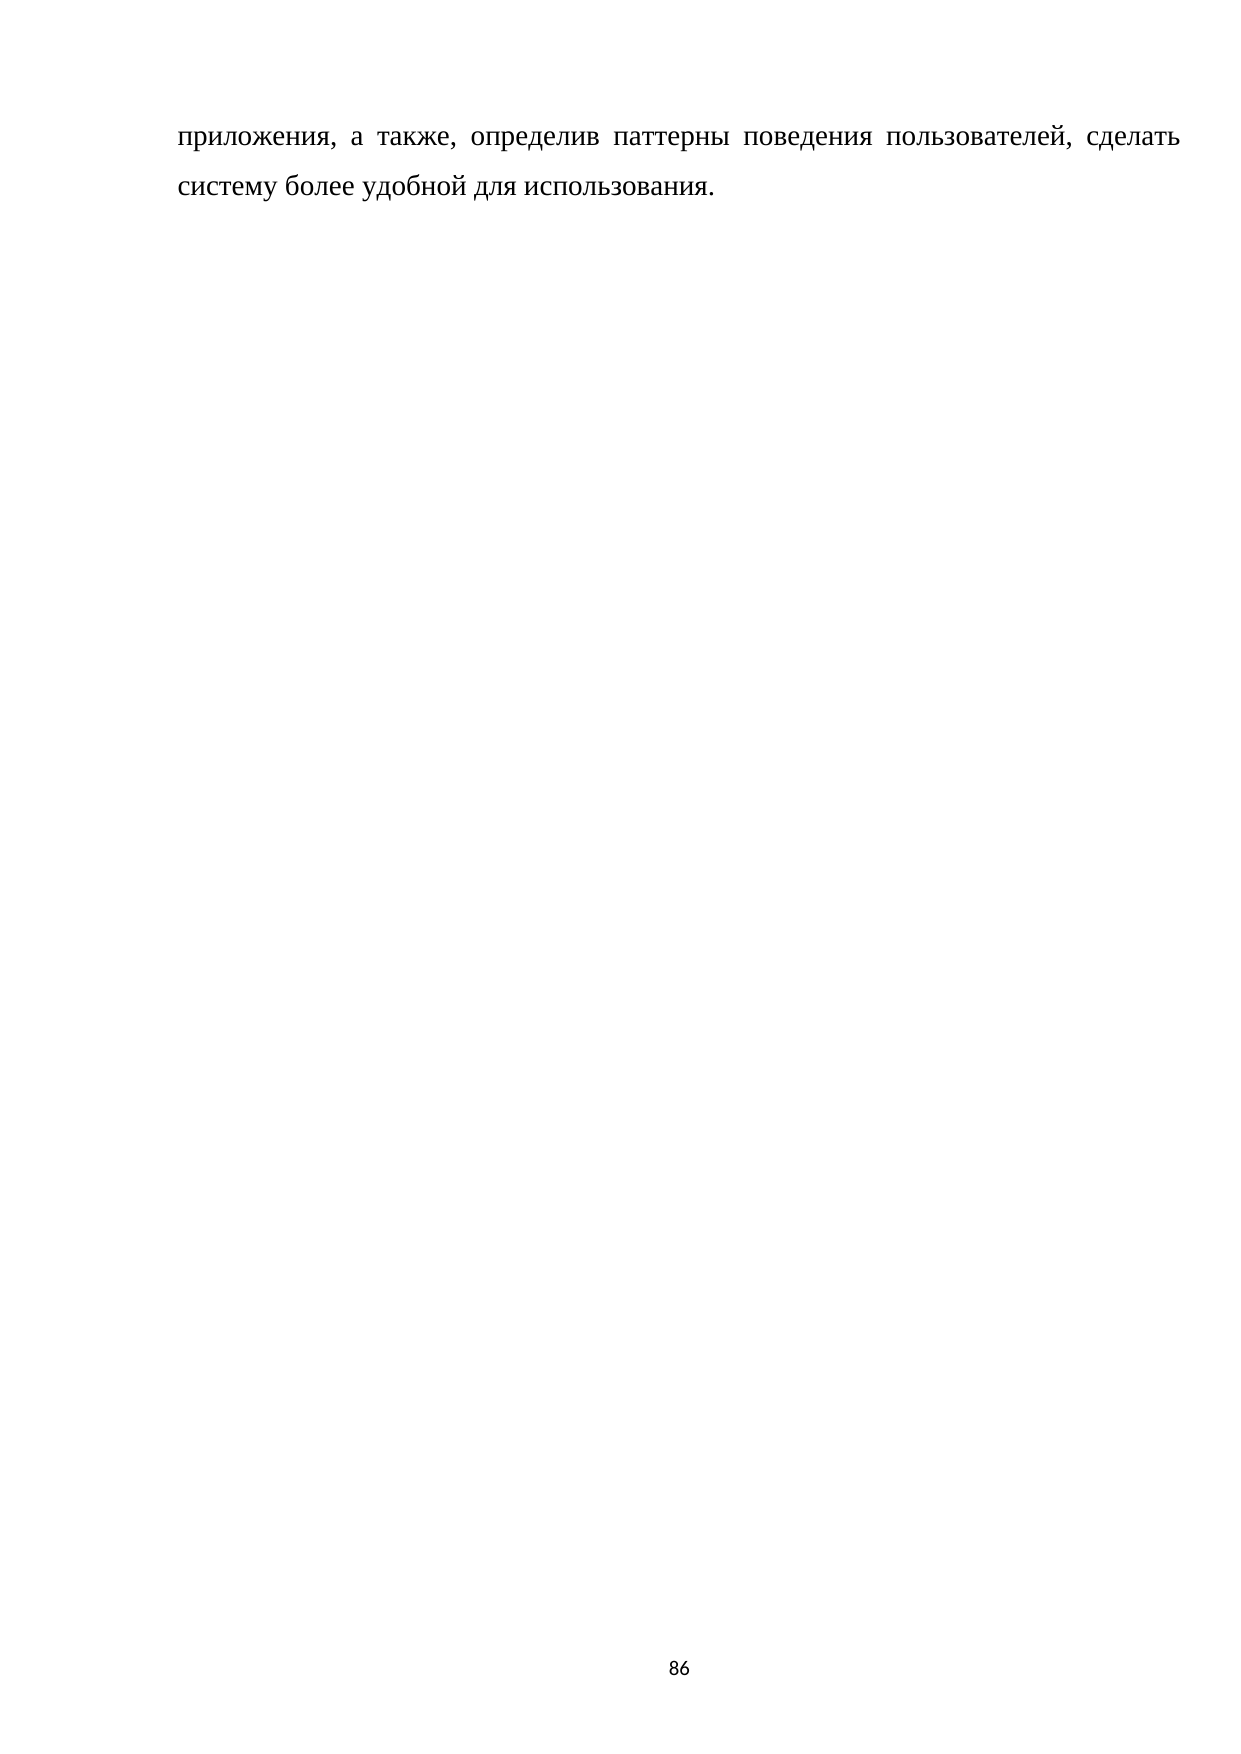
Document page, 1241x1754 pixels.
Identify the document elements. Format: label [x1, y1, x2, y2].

text [177, 118, 1181, 202]
